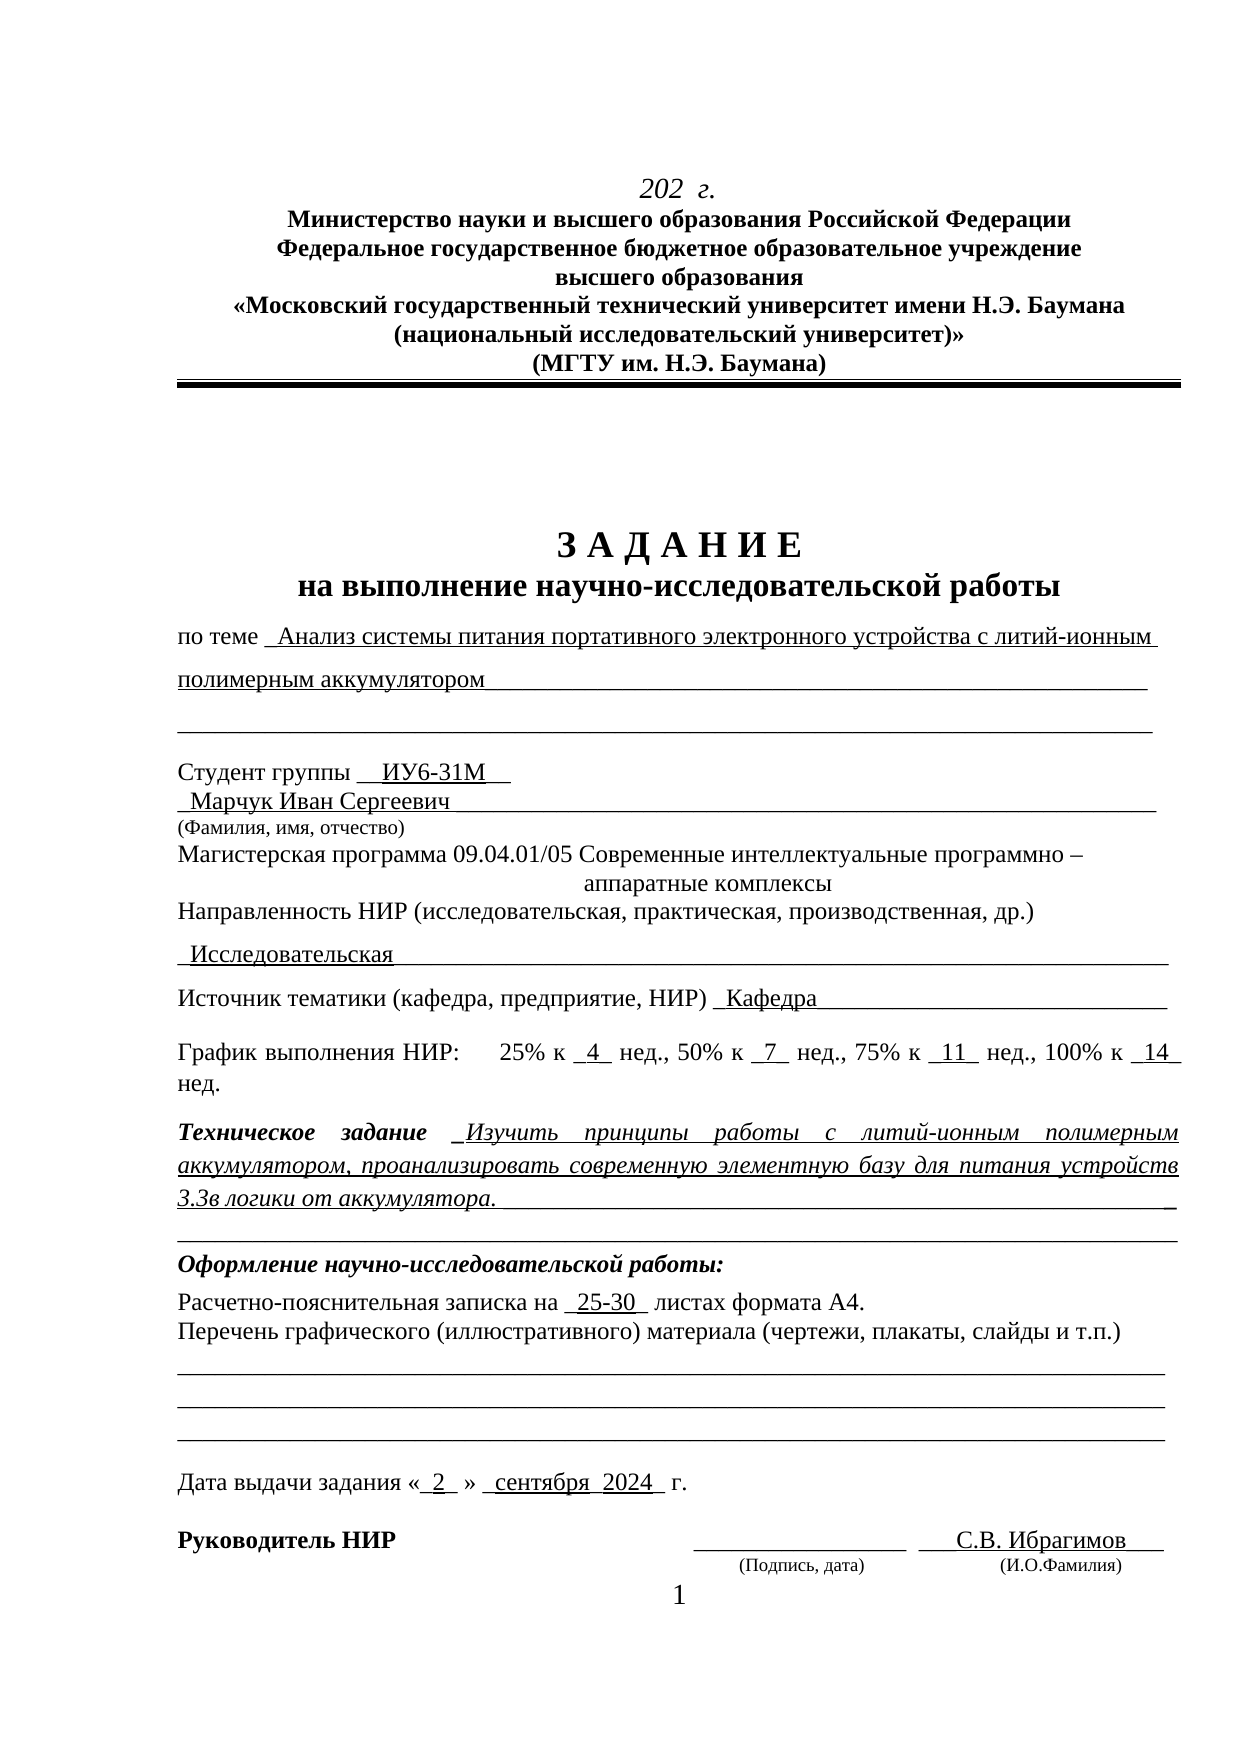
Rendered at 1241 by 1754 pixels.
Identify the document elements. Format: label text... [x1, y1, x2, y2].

text Техническое задание _Изучить принципы работы с литий-ионным полимерным аккумулятором, проанализировать современную элементную базу для питания устройств 3.3в логики от аккумулятора. ______________________________________________________ [177, 1117, 1181, 1212]
text _______________________________________________________________________________ [177, 1349, 1181, 1378]
text Руководитель НИР _________________ ___С.В. Ибрагимов___ [177, 1525, 1181, 1554]
text 202 г. [177, 171, 1181, 204]
text «Московский государственный технический университет имени Н.Э. Баумана [177, 291, 1181, 319]
text Оформление научно-исследовательской работы: [177, 1249, 1181, 1278]
text ______________________________________________________________________________ [177, 707, 1181, 736]
text ________________________________________________________________________________ [177, 1216, 1181, 1245]
text Расчетно-пояснительная записка на _25-30_ листах формата А4. [177, 1287, 1181, 1316]
text _Марчук Иван Сергеевич ________________________________________________________ [177, 786, 1181, 815]
text (МГТУ им. Н.Э. Баумана) [177, 348, 1181, 379]
text на выполнение научно-исследовательской работы [177, 566, 1181, 604]
text высшего образования [177, 262, 1181, 291]
text (национальный исследовательский университет)» [177, 319, 1181, 348]
text Источник тематики (кафедра, предприятие, НИР) _Кафедра____________________________ [177, 983, 1181, 1011]
text _Исследовательская______________________________________________________________ [177, 939, 1181, 968]
text аппаратные комплексы [177, 868, 1181, 896]
text (Фамилия, имя, отчество) [177, 815, 1181, 839]
text по теме _Анализ системы питания портативного электронного устройства с литий-ионным полимерным аккумулятором_____________________________________________________ [177, 621, 1181, 693]
text Федеральное государственное бюджетное образовательное учреждение [177, 233, 1181, 262]
text (Подпись, дата) (И.О.Фамилия) [177, 1554, 1122, 1575]
text ЗАДАНИЕ [177, 522, 1181, 566]
text Министерство науки и высшего образования Российской Федерации [177, 204, 1181, 233]
text _______________________________________________________________________________ [177, 1382, 1181, 1411]
text Перечень графического (иллюстративного) материала (чертежи, плакаты, слайды и т.п.) [177, 1316, 1181, 1345]
text Студент группы __ИУ6-31М__ [177, 757, 1181, 786]
text Направленность НИР (исследовательская, практическая, производственная, др.) [177, 896, 1181, 925]
text Магистерская программа 09.04.01/05 Современные интеллектуальные программно – [177, 839, 1181, 868]
text Дата выдачи задания «_2_ » _сентября_2024_ г. [177, 1467, 1181, 1496]
text График выполнения НИР: 25% к _4_ нед., 50% к _7_ нед., 75% к _11_ нед., 100% к _14_ нед. [177, 1035, 1181, 1098]
text _______________________________________________________________________________ [177, 1415, 1181, 1444]
